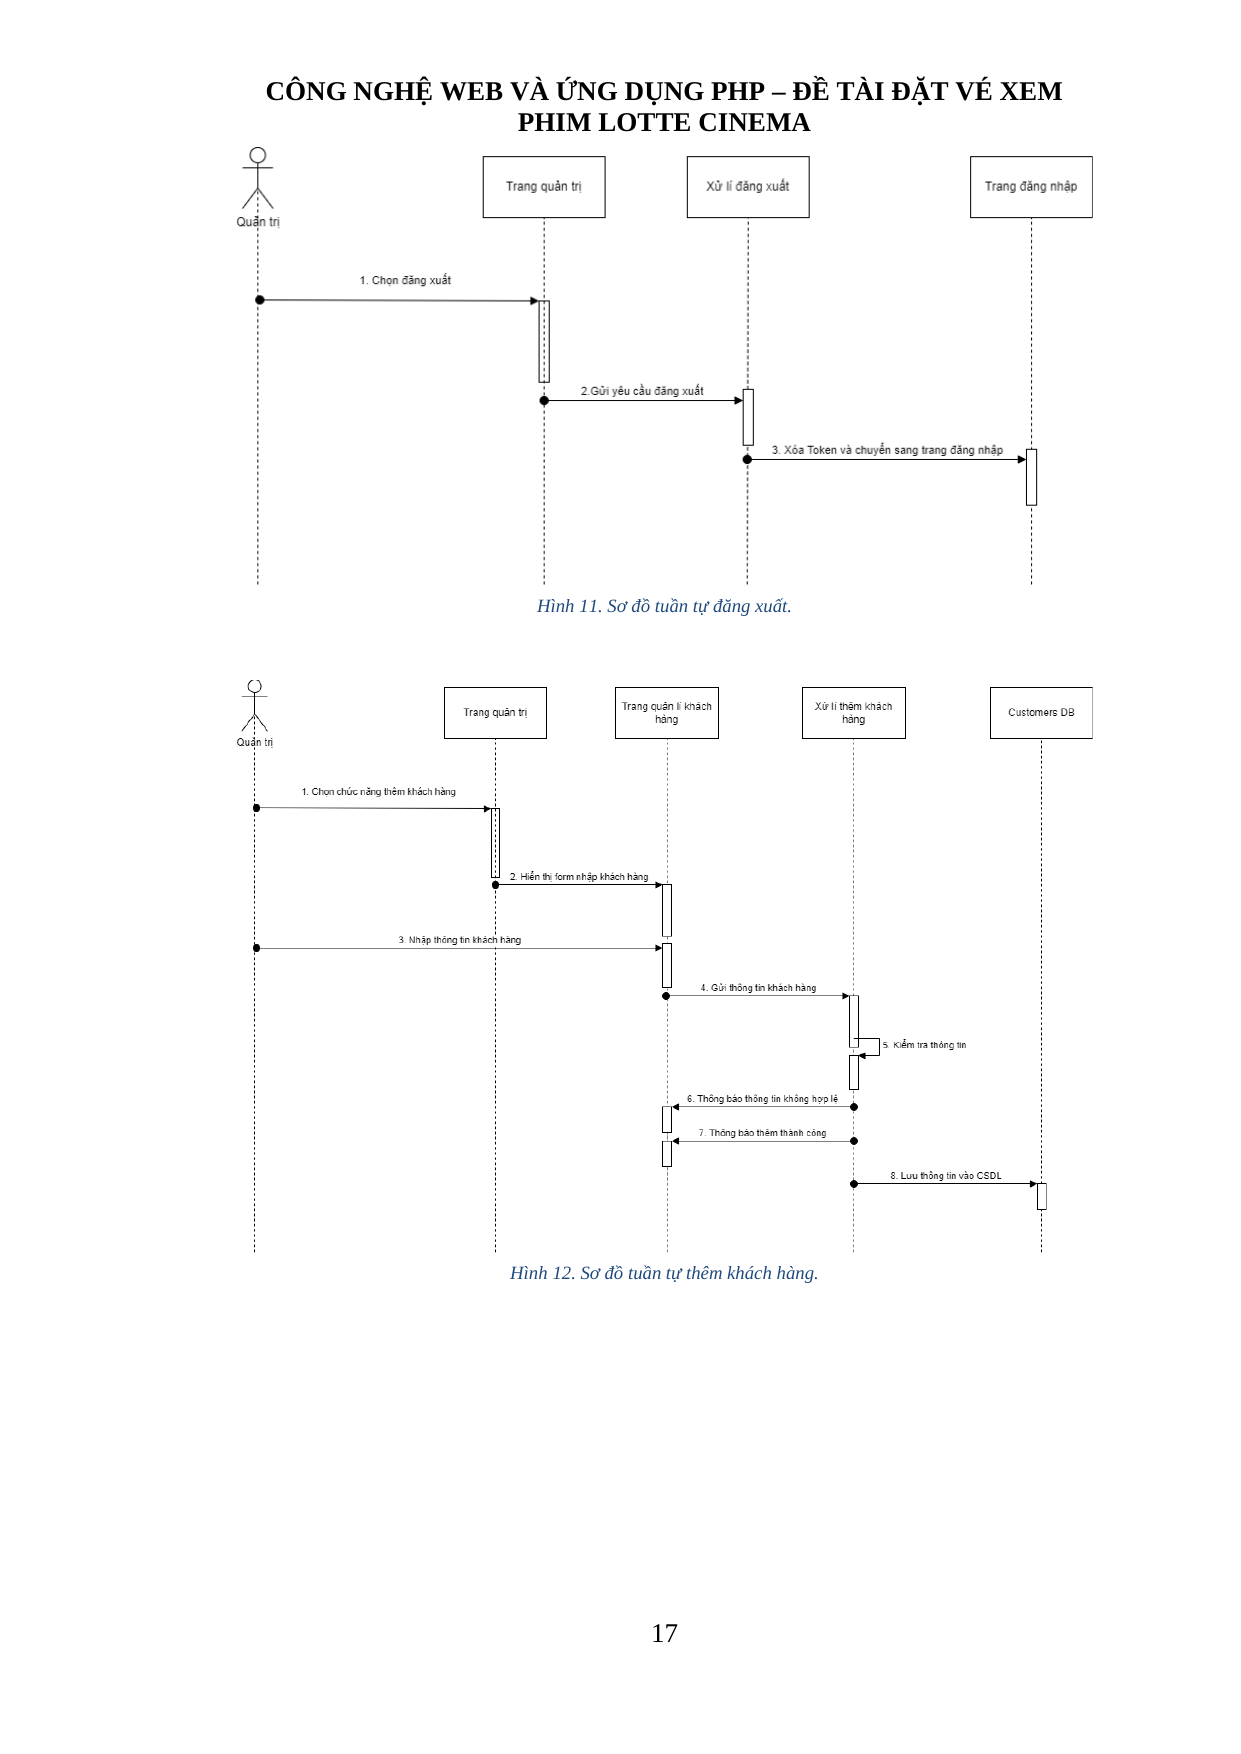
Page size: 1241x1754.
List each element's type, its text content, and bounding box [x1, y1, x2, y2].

picture [236, 680, 1093, 1253]
picture [236, 147, 1093, 586]
